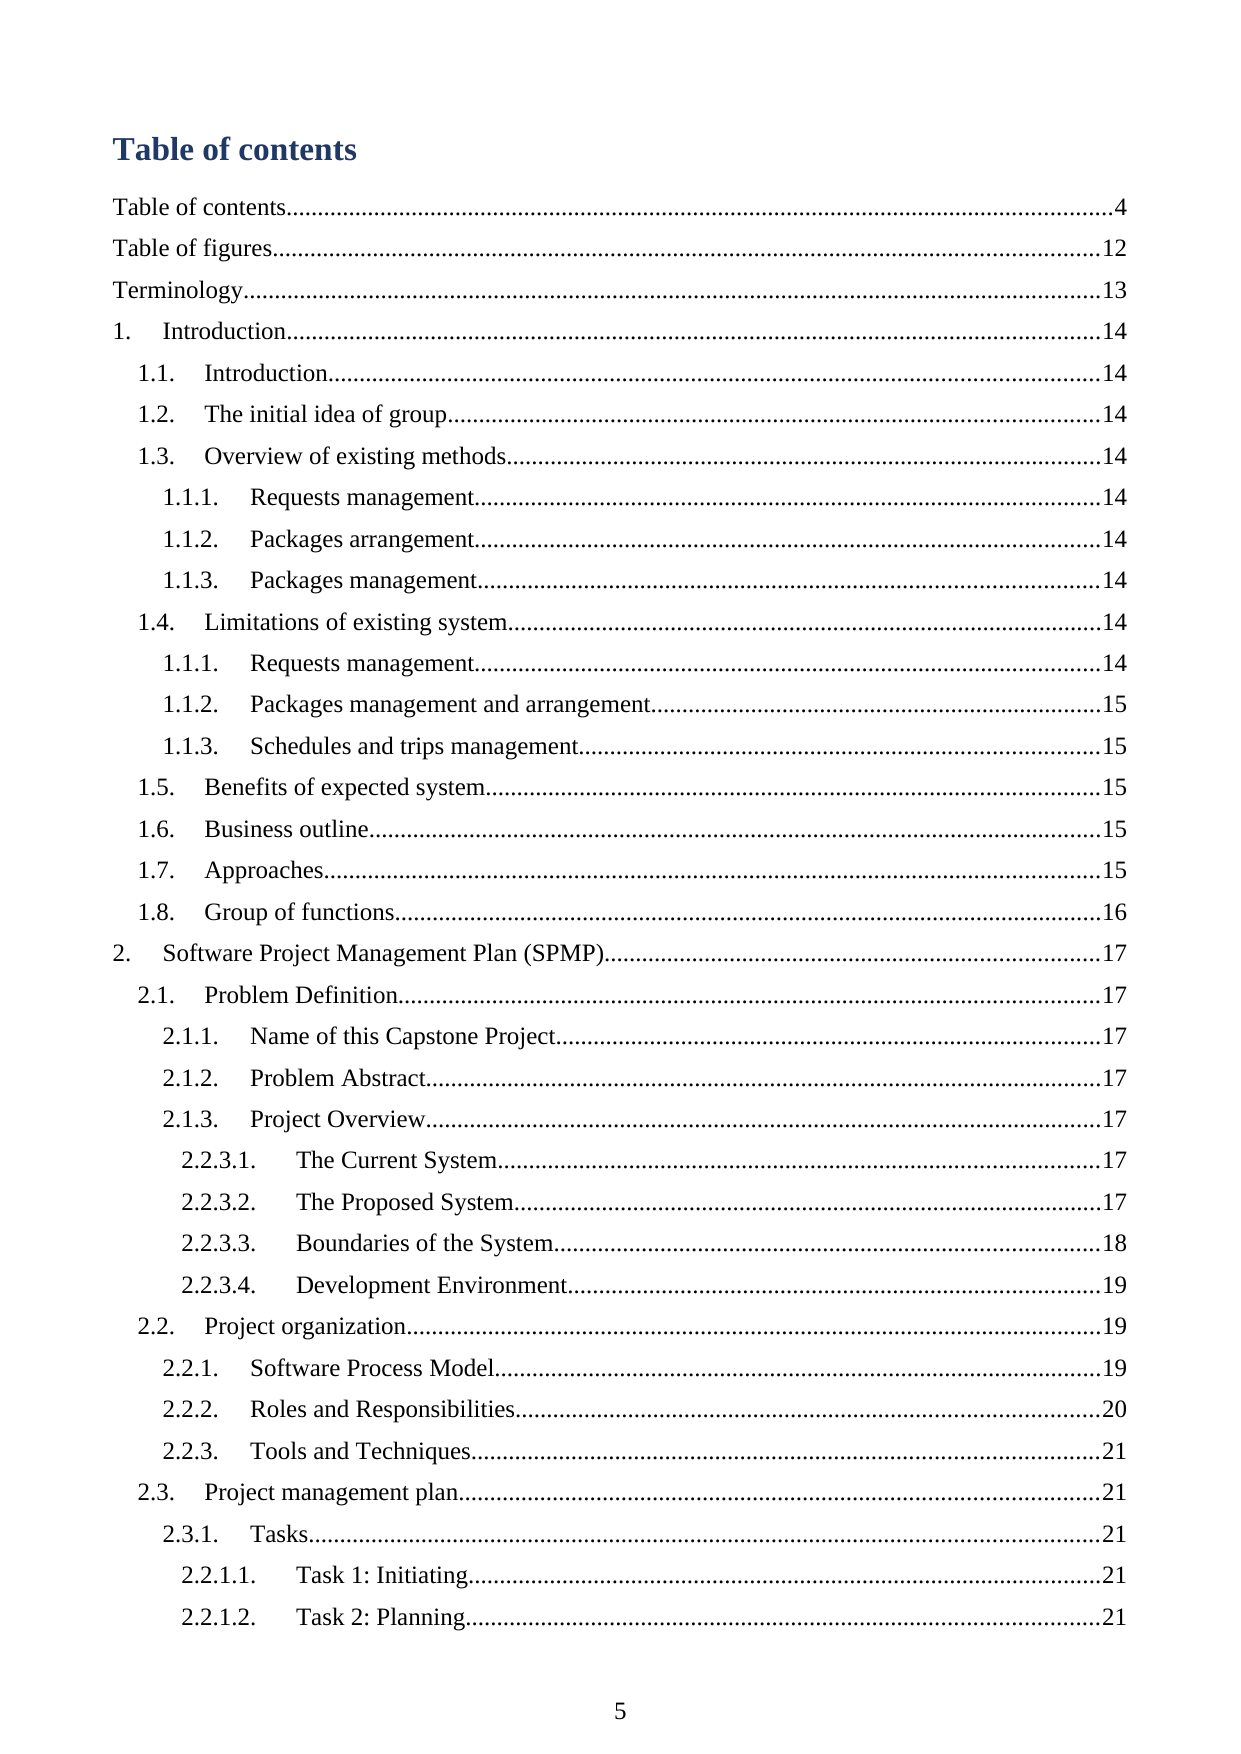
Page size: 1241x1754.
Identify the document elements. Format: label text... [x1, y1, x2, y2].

text 1.5. Benefits of expected system 15 [137, 772, 1128, 801]
text Table of figures 12 [112, 233, 1128, 262]
text 2.2.1.1. Task 1: Initiating 21 [181, 1560, 1128, 1589]
text Table of contents 4 [112, 192, 1128, 221]
text 2.3. Project management plan 21 [137, 1477, 1128, 1506]
text 2.2.3.4. Development Environment 19 [181, 1270, 1128, 1299]
text 2.1.3. Project Overview 17 [162, 1104, 1128, 1133]
text 2.2.3.2. The Proposed System 17 [181, 1187, 1128, 1216]
text 1.6. Business outline 15 [137, 814, 1128, 843]
text 2.2.2. Roles and Responsibilities 20 [162, 1394, 1128, 1423]
text 1.3. Overview of existing methods 14 [137, 441, 1128, 469]
text 2.2.3.1. The Current System 17 [181, 1146, 1128, 1174]
text 2.2.3.3. Boundaries of the System 18 [181, 1228, 1128, 1257]
text 1.8. Group of functions 16 [137, 897, 1128, 926]
subtitle Table of contents [112, 129, 1128, 167]
text 2.2.3. Tools and Techniques 21 [162, 1436, 1128, 1464]
text 1.1.2. Packages management and arrangement 15 [162, 689, 1128, 718]
text 1.1. Introduction 14 [137, 358, 1128, 387]
text 1.1.3. Schedules and trips management 15 [162, 731, 1128, 760]
text 1.1.1. Requests management 14 [162, 482, 1128, 511]
text 2.2.1. Software Process Model 19 [162, 1353, 1128, 1382]
text 1.2. The initial idea of group 14 [137, 399, 1128, 428]
text 1.1.3. Packages management 14 [162, 565, 1128, 594]
text 2. Software Project Management Plan (SPMP) 17 [112, 938, 1128, 967]
text 2.2.1.2. Task 2: Planning 21 [181, 1602, 1128, 1630]
text 2.3.1. Tasks 21 [162, 1519, 1128, 1547]
text 1.4. Limitations of existing system 14 [137, 607, 1128, 635]
text 1.1.1. Requests management 14 [162, 648, 1128, 677]
text 1.1.2. Packages arrangement 14 [162, 524, 1128, 552]
text 2.1.2. Problem Abstract 17 [162, 1063, 1128, 1091]
text 2.2. Project organization 19 [137, 1311, 1128, 1340]
text 1. Introduction 14 [112, 316, 1128, 345]
text 1.7. Approaches 15 [137, 855, 1128, 884]
text 2.1. Problem Definition 17 [137, 980, 1128, 1008]
text Terminology 13 [112, 275, 1128, 304]
text 2.1.1. Name of this Capstone Project 17 [162, 1021, 1128, 1050]
